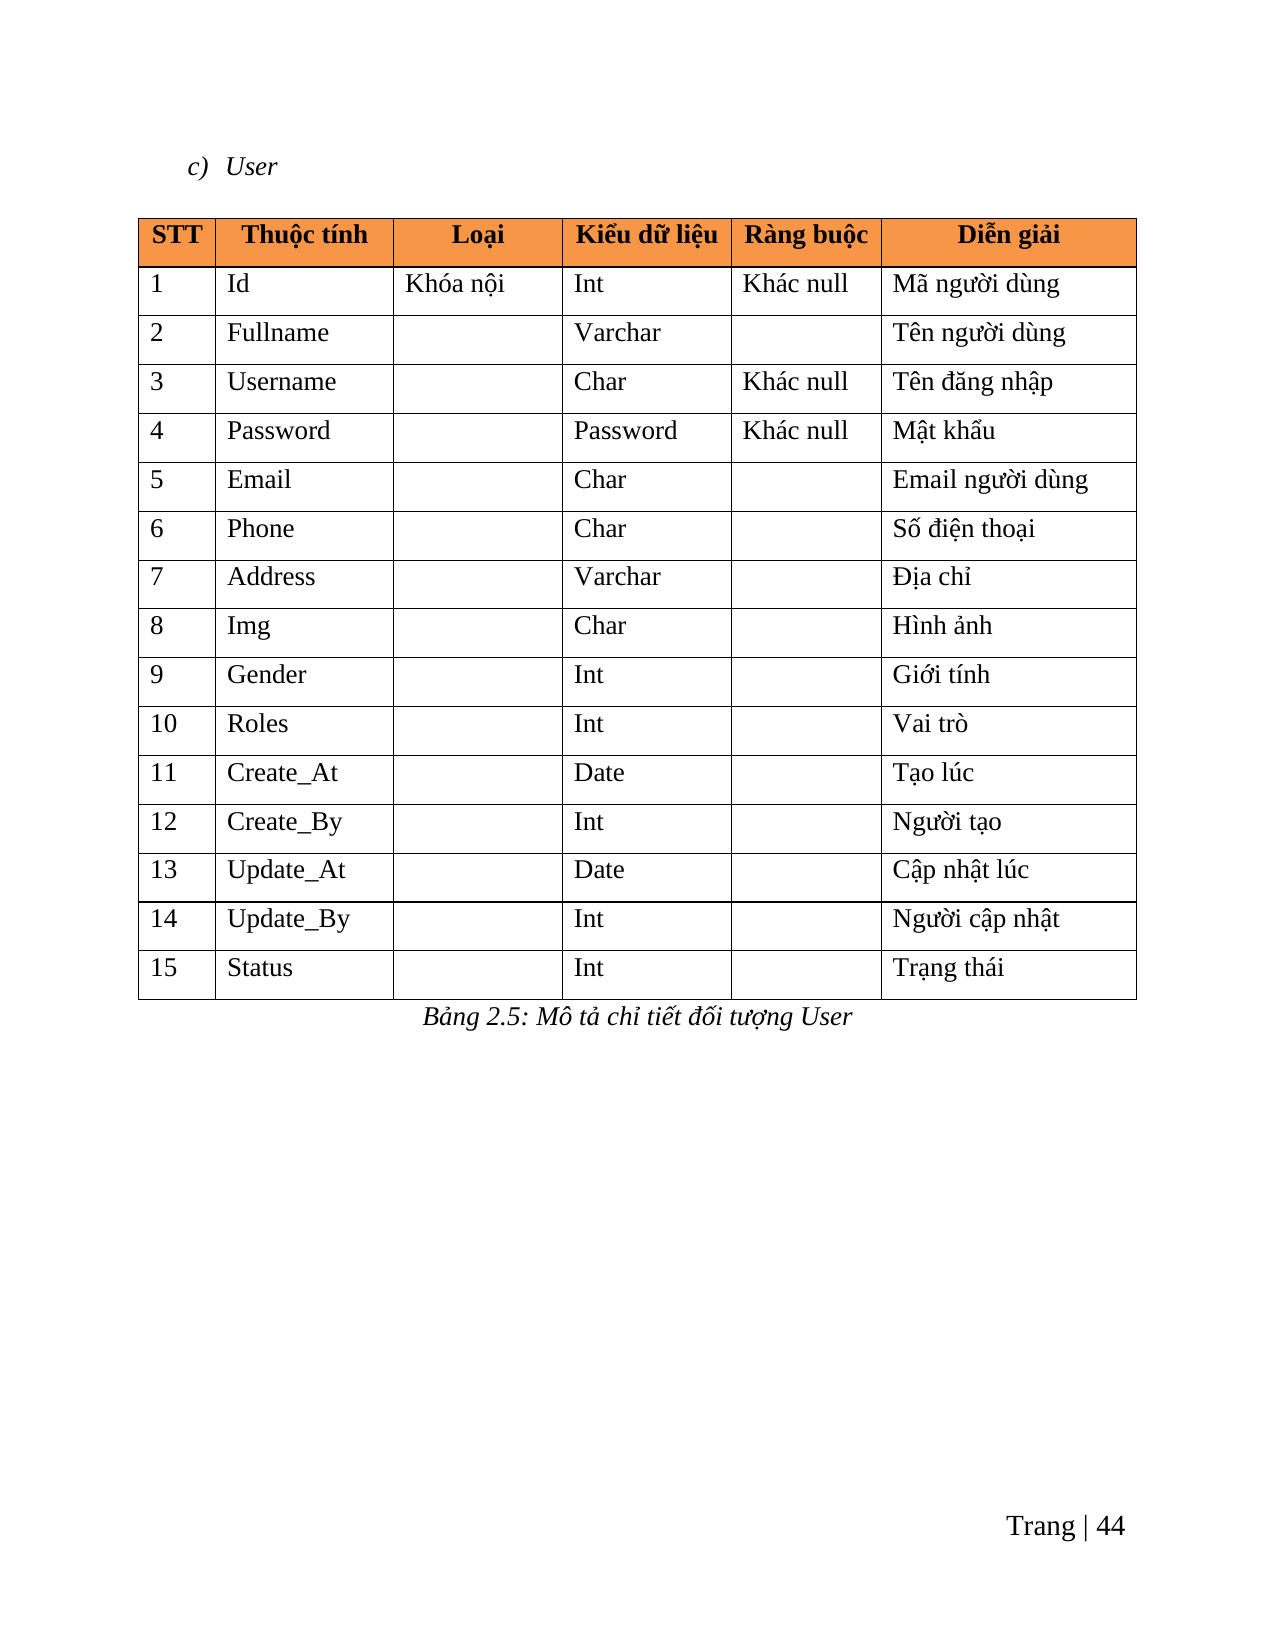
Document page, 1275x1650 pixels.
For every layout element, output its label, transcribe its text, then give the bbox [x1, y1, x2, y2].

table_cell Tên đăng nhập [882, 365, 1136, 413]
table_cell Int [563, 903, 731, 950]
table_cell 4 [139, 414, 215, 462]
table_cell Status [216, 951, 393, 999]
table_cell Tạo lúc [882, 756, 1136, 804]
table_cell [394, 658, 562, 706]
table_cell [394, 854, 562, 901]
table_cell Người cập nhật [882, 903, 1136, 950]
table_cell [394, 316, 562, 364]
text Bảng 2.5: Mô tả chỉ tiết đối tượng User [150, 1000, 1125, 1031]
table_cell [394, 756, 562, 804]
table_cell Mã người dùng [882, 268, 1136, 315]
table_cell Số điện thoại [882, 512, 1136, 559]
table_cell [394, 365, 562, 413]
table_cell 11 [139, 756, 215, 804]
table_cell Mật khẩu [882, 414, 1136, 462]
table_cell [732, 316, 881, 364]
table_cell [394, 512, 562, 559]
table_cell Password [563, 414, 731, 462]
table_cell Fullname [216, 316, 393, 364]
table_cell 6 [139, 512, 215, 559]
table_cell 7 [139, 561, 215, 608]
table_cell Char [563, 365, 731, 413]
table_cell 15 [139, 951, 215, 999]
table_cell 14 [139, 903, 215, 950]
table_cell Img [216, 609, 393, 657]
table_cell Address [216, 561, 393, 608]
table_cell 5 [139, 463, 215, 511]
table_cell [732, 609, 881, 657]
table_cell [394, 707, 562, 755]
table_cell [732, 658, 881, 706]
table_cell [394, 951, 562, 999]
table_header Kiểu dữ liệu [563, 219, 731, 266]
table_header STT [139, 219, 215, 266]
table_cell Giới tính [882, 658, 1136, 706]
table_cell [394, 561, 562, 608]
table_header Ràng buộc [732, 219, 881, 266]
table_cell [394, 414, 562, 462]
table_cell 10 [139, 707, 215, 755]
table_cell Password [216, 414, 393, 462]
table_cell [394, 805, 562, 853]
table_cell Update_By [216, 903, 393, 950]
table_cell Int [563, 951, 731, 999]
table_header Thuộc tính [216, 219, 393, 266]
table_cell Date [563, 854, 731, 901]
table_cell Create_At [216, 756, 393, 804]
table_cell Char [563, 609, 731, 657]
table_cell [732, 805, 881, 853]
table_cell Khác null [732, 268, 881, 315]
table_cell 9 [139, 658, 215, 706]
table_cell Khác null [732, 414, 881, 462]
table_cell 13 [139, 854, 215, 901]
table_cell Roles [216, 707, 393, 755]
table_cell Date [563, 756, 731, 804]
table_cell 1 [139, 268, 215, 315]
table_cell [732, 463, 881, 511]
table_cell Username [216, 365, 393, 413]
table_cell [732, 756, 881, 804]
table_cell Phone [216, 512, 393, 559]
table_cell Khác null [732, 365, 881, 413]
table_cell [732, 512, 881, 559]
table_cell Create_By [216, 805, 393, 853]
table_cell Gender [216, 658, 393, 706]
table_cell 3 [139, 365, 215, 413]
table_cell Người tạo [882, 805, 1136, 853]
table_cell 12 [139, 805, 215, 853]
table_cell [394, 609, 562, 657]
table_cell Địa chỉ [882, 561, 1136, 608]
table_cell [732, 903, 881, 950]
table_cell Trạng thái [882, 951, 1136, 999]
table_cell 2 [139, 316, 215, 364]
table_cell [732, 854, 881, 901]
list User [187, 150, 1125, 181]
table_header Diễn giải [882, 219, 1136, 266]
table_cell Varchar [563, 316, 731, 364]
table_cell [732, 707, 881, 755]
table_header Loại [394, 219, 562, 266]
table_cell [394, 903, 562, 950]
table_cell Email người dùng [882, 463, 1136, 511]
table_cell Int [563, 707, 731, 755]
table_cell Khóa nội [394, 268, 562, 315]
table_cell Id [216, 268, 393, 315]
table_cell Int [563, 658, 731, 706]
table_cell [732, 561, 881, 608]
table_cell Tên người dùng [882, 316, 1136, 364]
table_cell Int [563, 268, 731, 315]
table_cell [732, 951, 881, 999]
table_cell Hình ảnh [882, 609, 1136, 657]
table_cell [394, 463, 562, 511]
table_cell Update_At [216, 854, 393, 901]
table_cell Vai trò [882, 707, 1136, 755]
table_cell Int [563, 805, 731, 853]
table_cell Email [216, 463, 393, 511]
table_cell Char [563, 512, 731, 559]
table_cell Char [563, 463, 731, 511]
table_cell Cập nhật lúc [882, 854, 1136, 901]
table_cell Varchar [563, 561, 731, 608]
table_cell 8 [139, 609, 215, 657]
